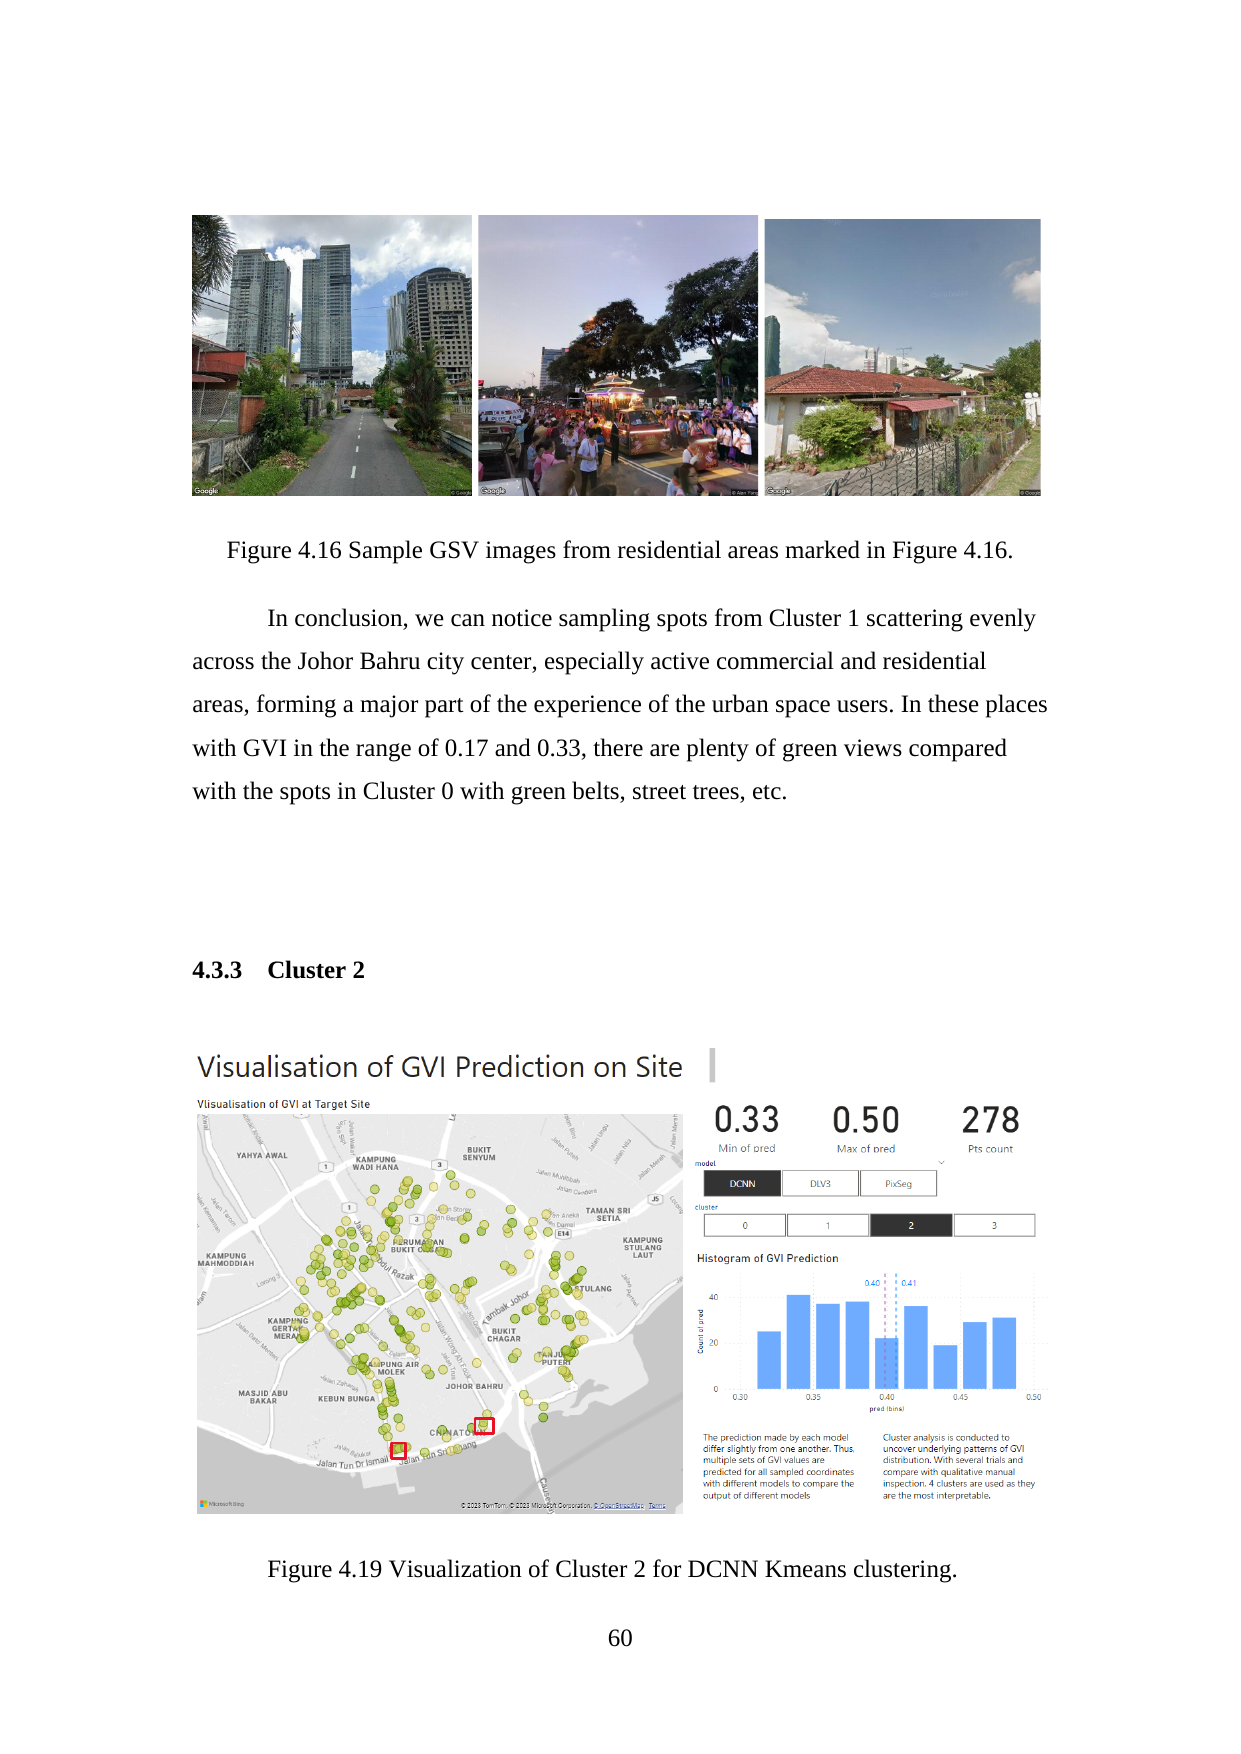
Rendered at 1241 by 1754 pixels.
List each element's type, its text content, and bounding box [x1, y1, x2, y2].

picture [192, 215, 472, 496]
picture [764, 219, 1041, 496]
picture [478, 215, 759, 496]
subtitle 4.3.3 Cluster 2 [192, 955, 1048, 984]
text Figure 4.19 Visualization of Cluster 2 for DCNN Kmeans clustering. [192, 1554, 1048, 1583]
text Figure 4.16 Sample GSV images from residential areas marked in Figure 4.16. [192, 535, 1048, 564]
picture [192, 1048, 1049, 1515]
text In conclusion, we can notice sampling spots from Cluster 1 scattering evenly across the Johor Bahru city center, especially active commercial and residential areas, forming a major part of the experience of the urban space users. In these places with GVI in the range of 0.17 and 0.33, there are plenty of green views compared with the spots in Cluster 0 with green belts, street trees, etc. [192, 603, 1048, 804]
